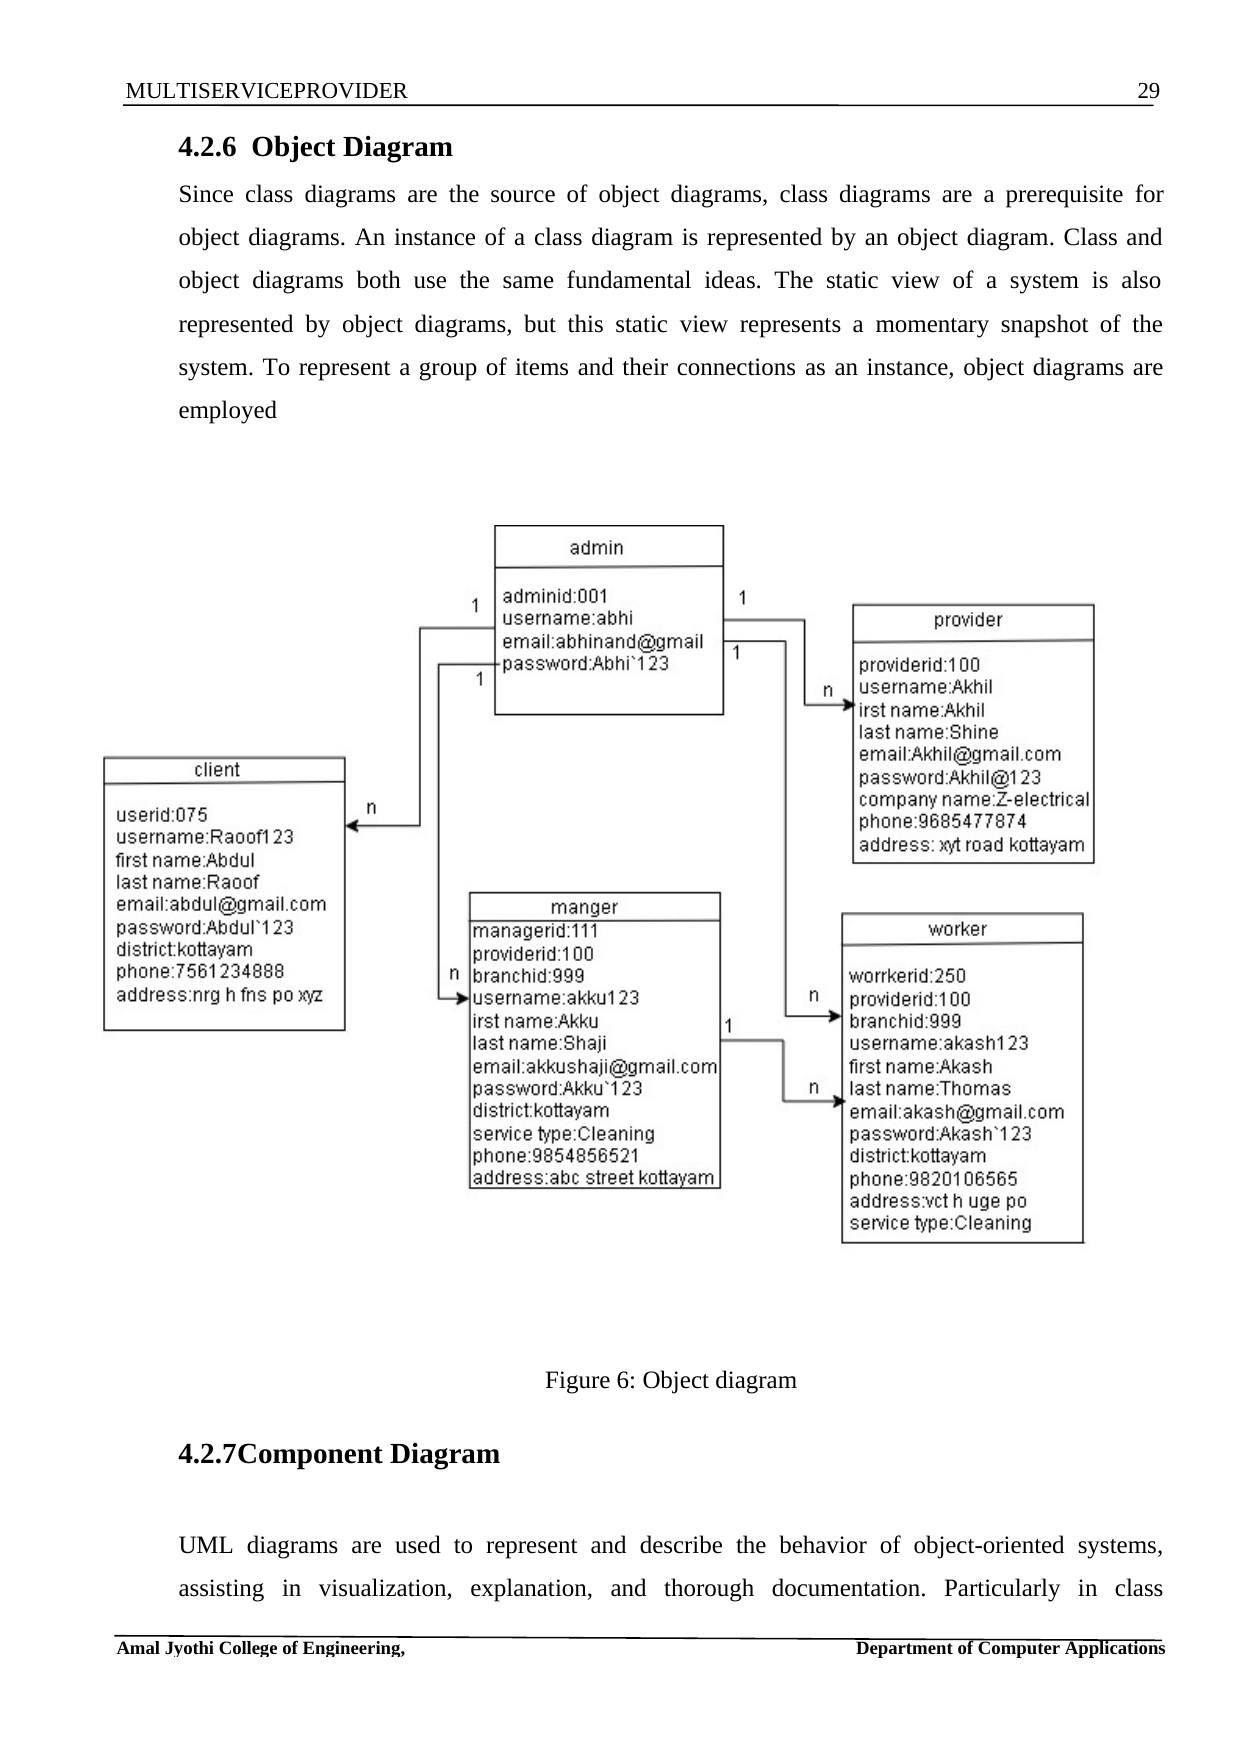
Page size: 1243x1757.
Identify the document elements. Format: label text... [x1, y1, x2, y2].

subtitle Component Diagram [178, 1436, 1176, 1470]
text Figure 6: Object diagram [511, 1365, 831, 1393]
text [178, 1530, 1164, 1602]
picture [102, 525, 1120, 1296]
subtitle Object Diagram [178, 129, 1176, 163]
text Since class diagrams are the source of object diagrams, class diagrams are a prerequisite for object diagrams. An instance of a class diagram is represented by an object diagram. Class and object diagrams both use the same fundamental ideas. The static view of a system is also represented by object diagrams, but this static view represents a momentary snapshot of the system. To represent a group of items and their connections as an instance, object diagrams are employed [178, 179, 1164, 424]
